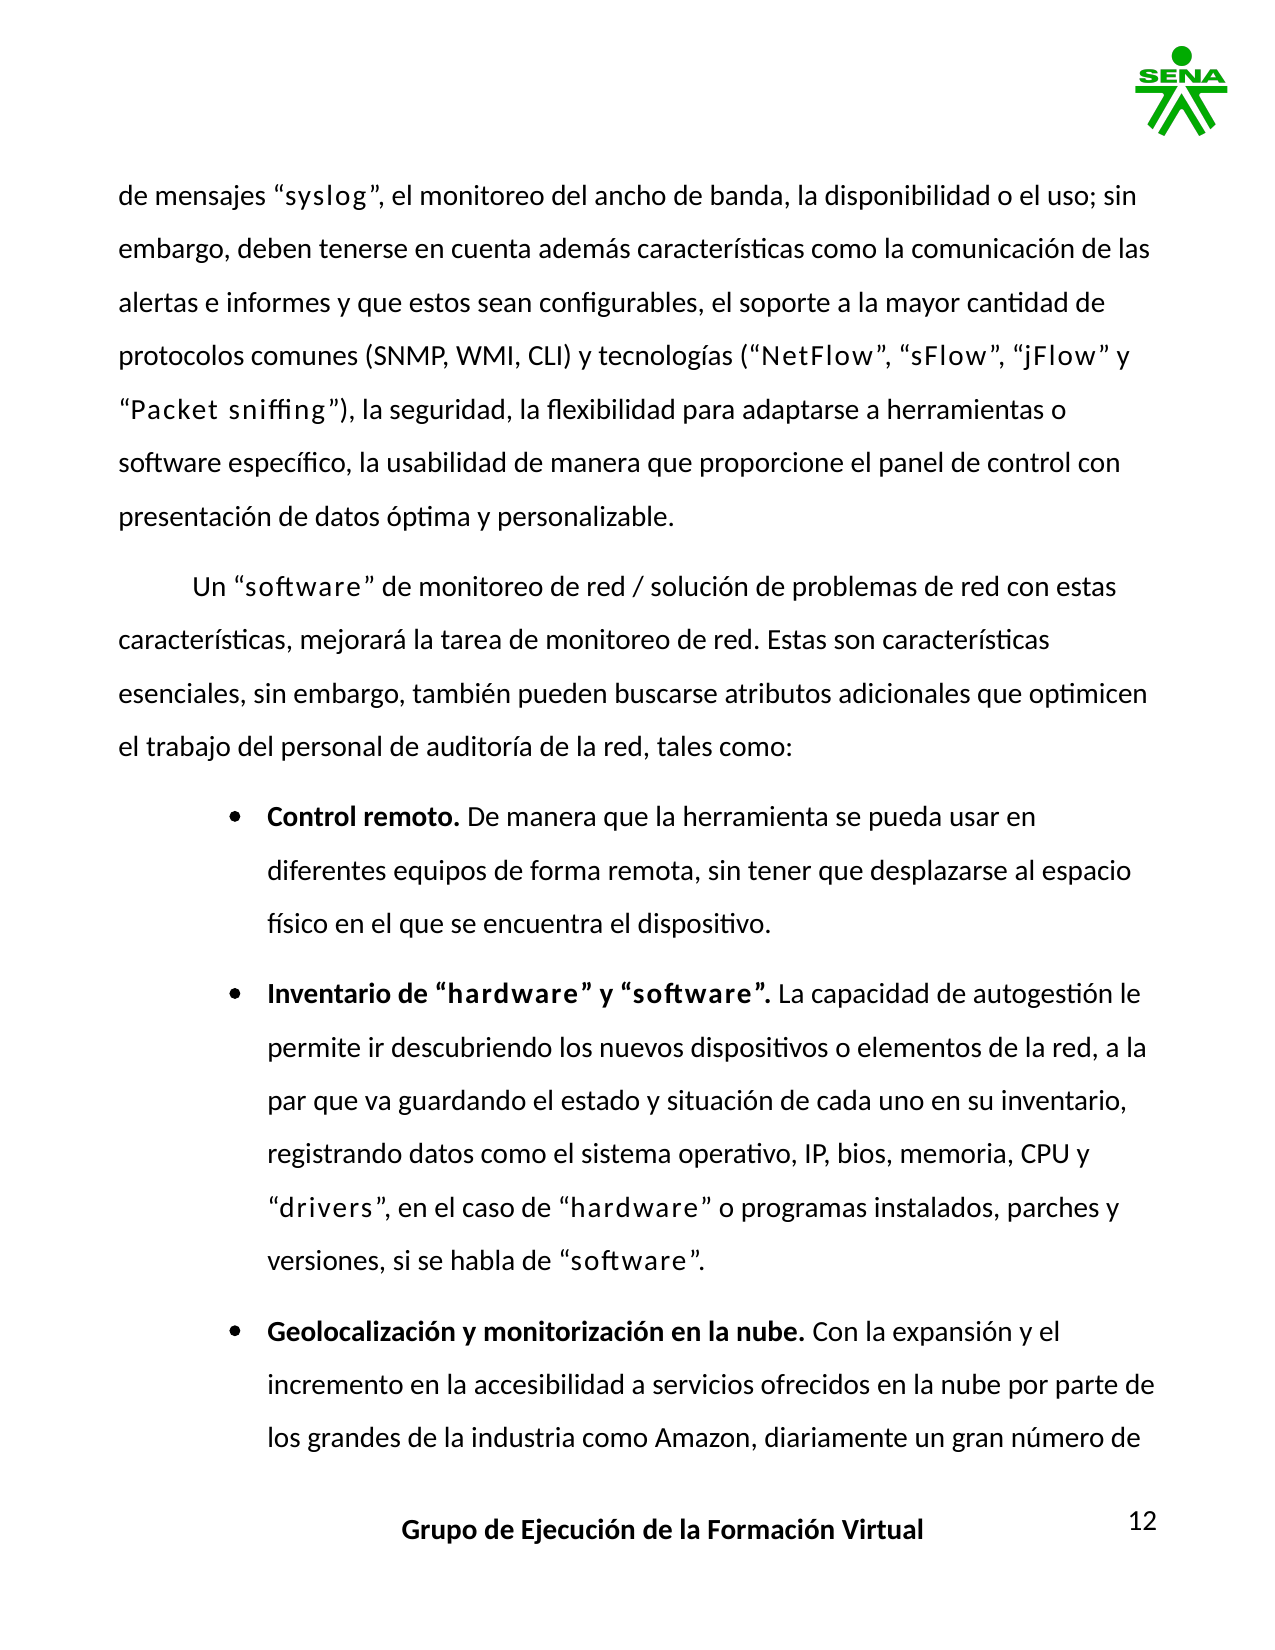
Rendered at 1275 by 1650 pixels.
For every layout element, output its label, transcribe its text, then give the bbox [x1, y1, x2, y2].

text Un “software” de monitoreo de red / solución de problemas de red con estas características, mejorará la tarea de monitoreo de red. Estas son características esenciales, sin embargo, también pueden buscarse atributos adicionales que optimicen el trabajo del personal de auditoría de la red, tales como: [118, 568, 1157, 764]
list Inventario de “hardware” y “software”. La capacidad de autogestión le permite ir descubriendo los nuevos dispositivos o elementos de la red, a la par que va guardando el estado y situación de cada uno en su inventario, registrando datos como el sistema operativo, IP, bios, memoria, CPU y “drivers”, en el caso de “hardware” o programas instalados, parches y versiones, si se habla de “software”. [230, 975, 1157, 1278]
list Control remoto. De manera que la herramienta se pueda usar en diferentes equipos de forma remota, sin tener que desplazarse al espacio físico en el que se encuentra el dispositivo. [230, 798, 1157, 941]
picture [1135, 46, 1228, 136]
